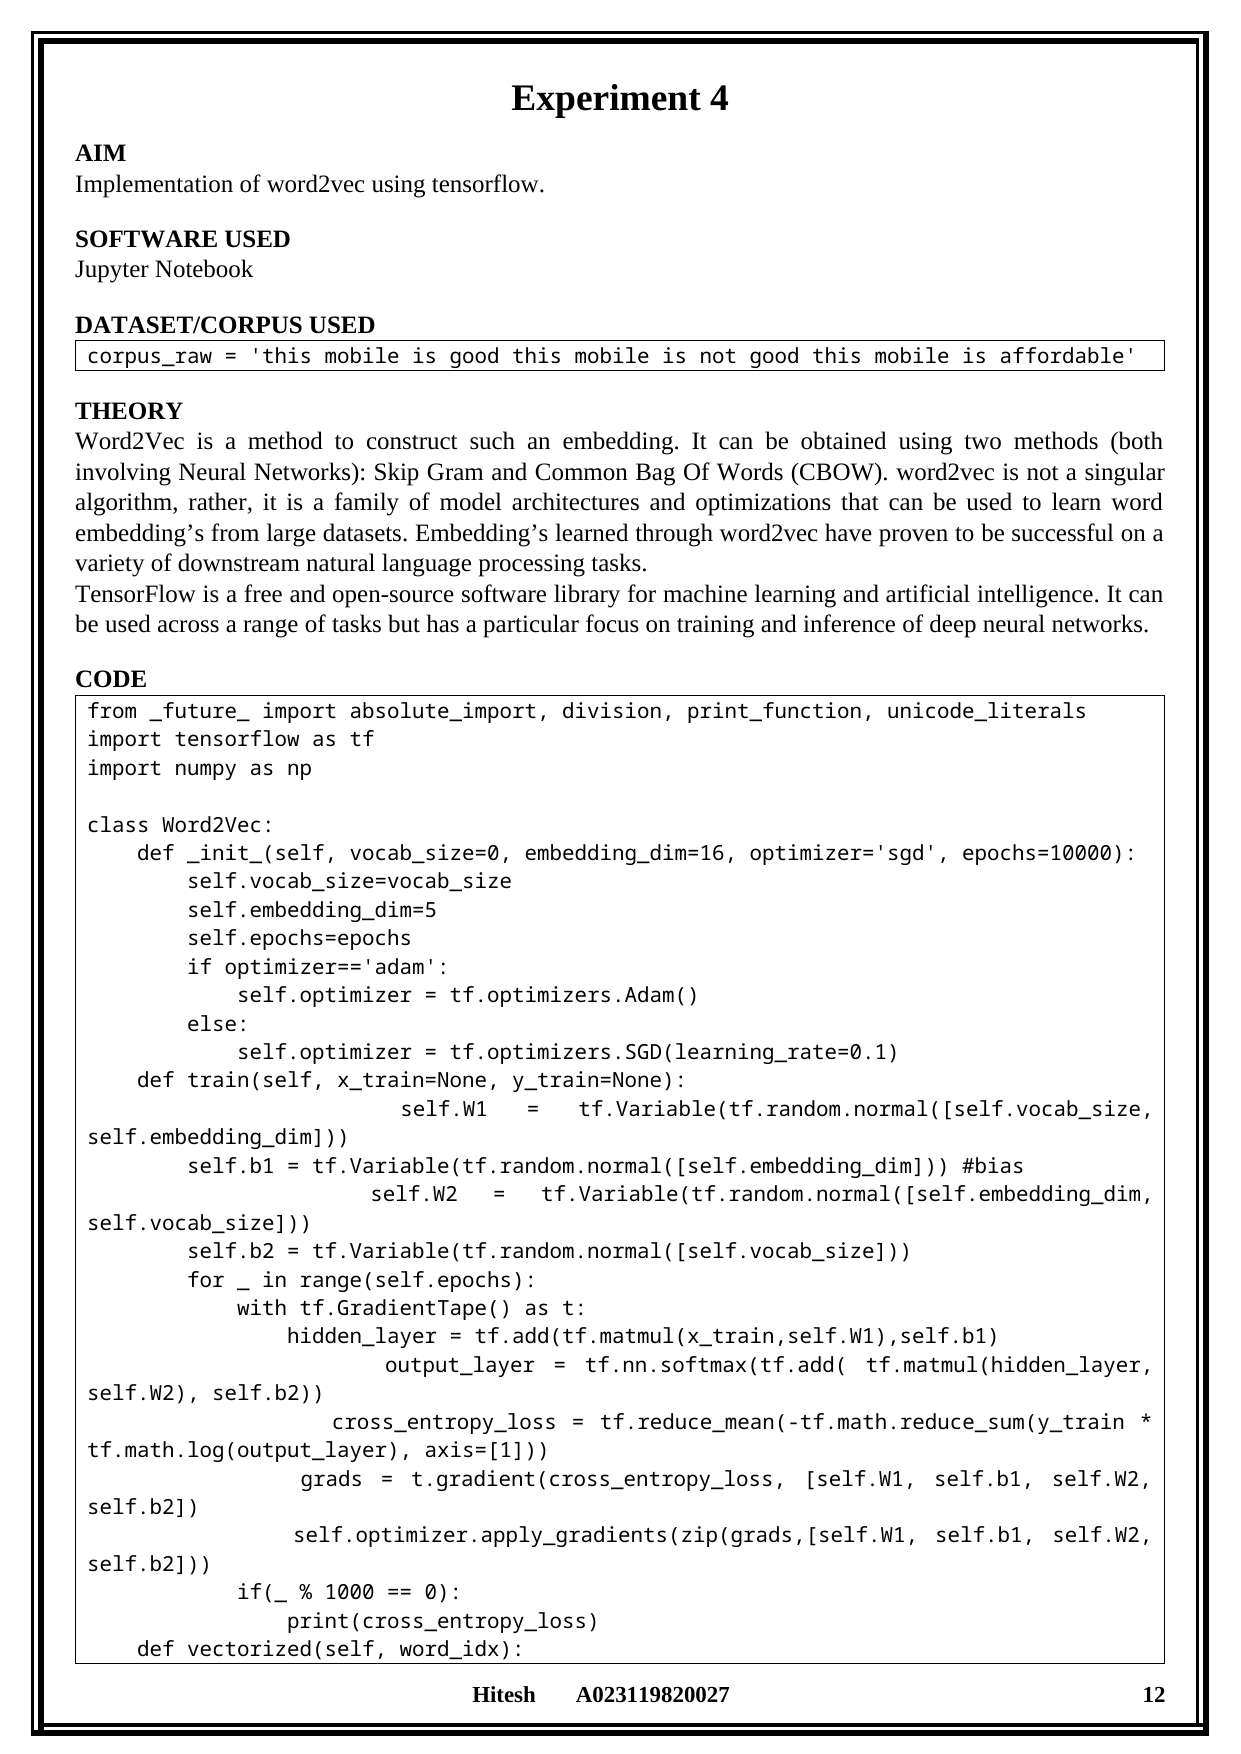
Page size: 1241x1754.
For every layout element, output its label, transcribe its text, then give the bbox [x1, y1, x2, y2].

text TensorFlow is a free and open-source software library for machine learning and artificial intelligence. It can be used across a range of tasks but has a particular focus on training and inference of deep neural networks. [75, 579, 1165, 638]
text Dataset/Corpus Used [75, 310, 1165, 339]
text Jupyter Notebook [75, 254, 1165, 283]
text Implementation of word2vec using tensorflow. [75, 169, 1165, 197]
table_header corpus_raw = 'this mobile is good this mobile is not good this mobile is affordable' [76, 341, 1164, 370]
text Word2Vec is a method to construct such an embedding. It can be obtained using two methods (both involving Neural Networks): Skip Gram and Common Bag Of Words (CBOW). word2vec is not a singular algorithm, rather, it is a family of model architectures and optimizations that can be used to learn word embedding’s from large datasets. Embedding’s learned through word2vec have proven to be successful on a variety of downstream natural language processing tasks. [75, 426, 1165, 577]
text AIM [75, 138, 1165, 167]
text Theory [75, 396, 1165, 424]
text Software used [75, 224, 1165, 253]
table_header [76, 696, 1164, 1663]
text Experiment 4 [75, 75, 1165, 118]
text Code [75, 664, 1165, 693]
